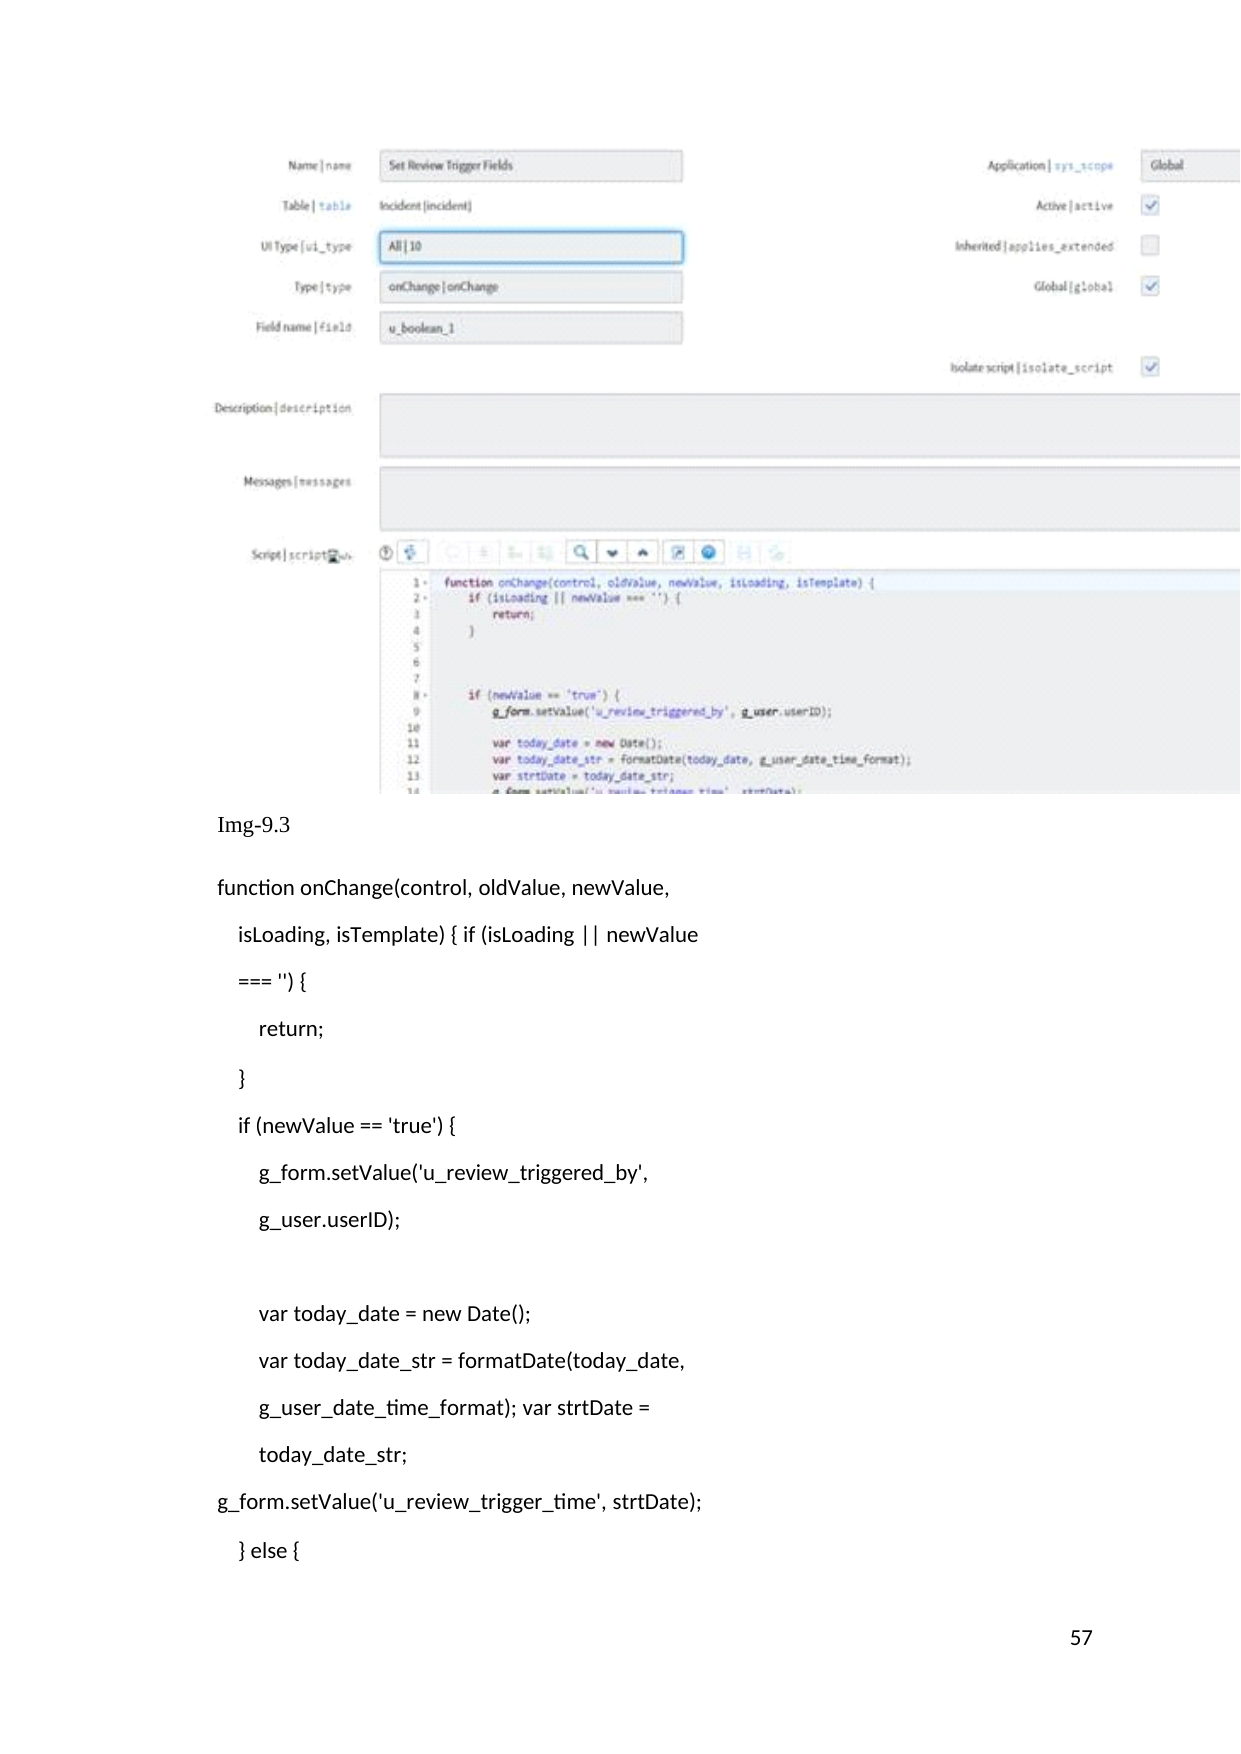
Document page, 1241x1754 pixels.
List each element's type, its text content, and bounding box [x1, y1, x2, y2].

text } [238, 1064, 1093, 1092]
text return; [259, 1014, 1093, 1042]
text var today_date_str = formatDate(today_date, g_user_date_time_format); var strtDate = today_date_str; [259, 1346, 794, 1468]
picture [206, 147, 1241, 794]
text if (newValue == 'true') { g_form.setValue('u_review_triggered_by', g_user.userID); [238, 1111, 665, 1233]
text g_form.setValue('u_review_trigger_time', strtDate); [217, 1487, 1093, 1515]
text Img-9.3 [217, 811, 722, 838]
text } else { [238, 1537, 1093, 1564]
text var today_date = new Date(); [259, 1299, 1093, 1327]
text function onChange(control, oldValue, newValue, isLoading, isTemplate) { if (isLoading || newValue === '') { [217, 873, 722, 996]
